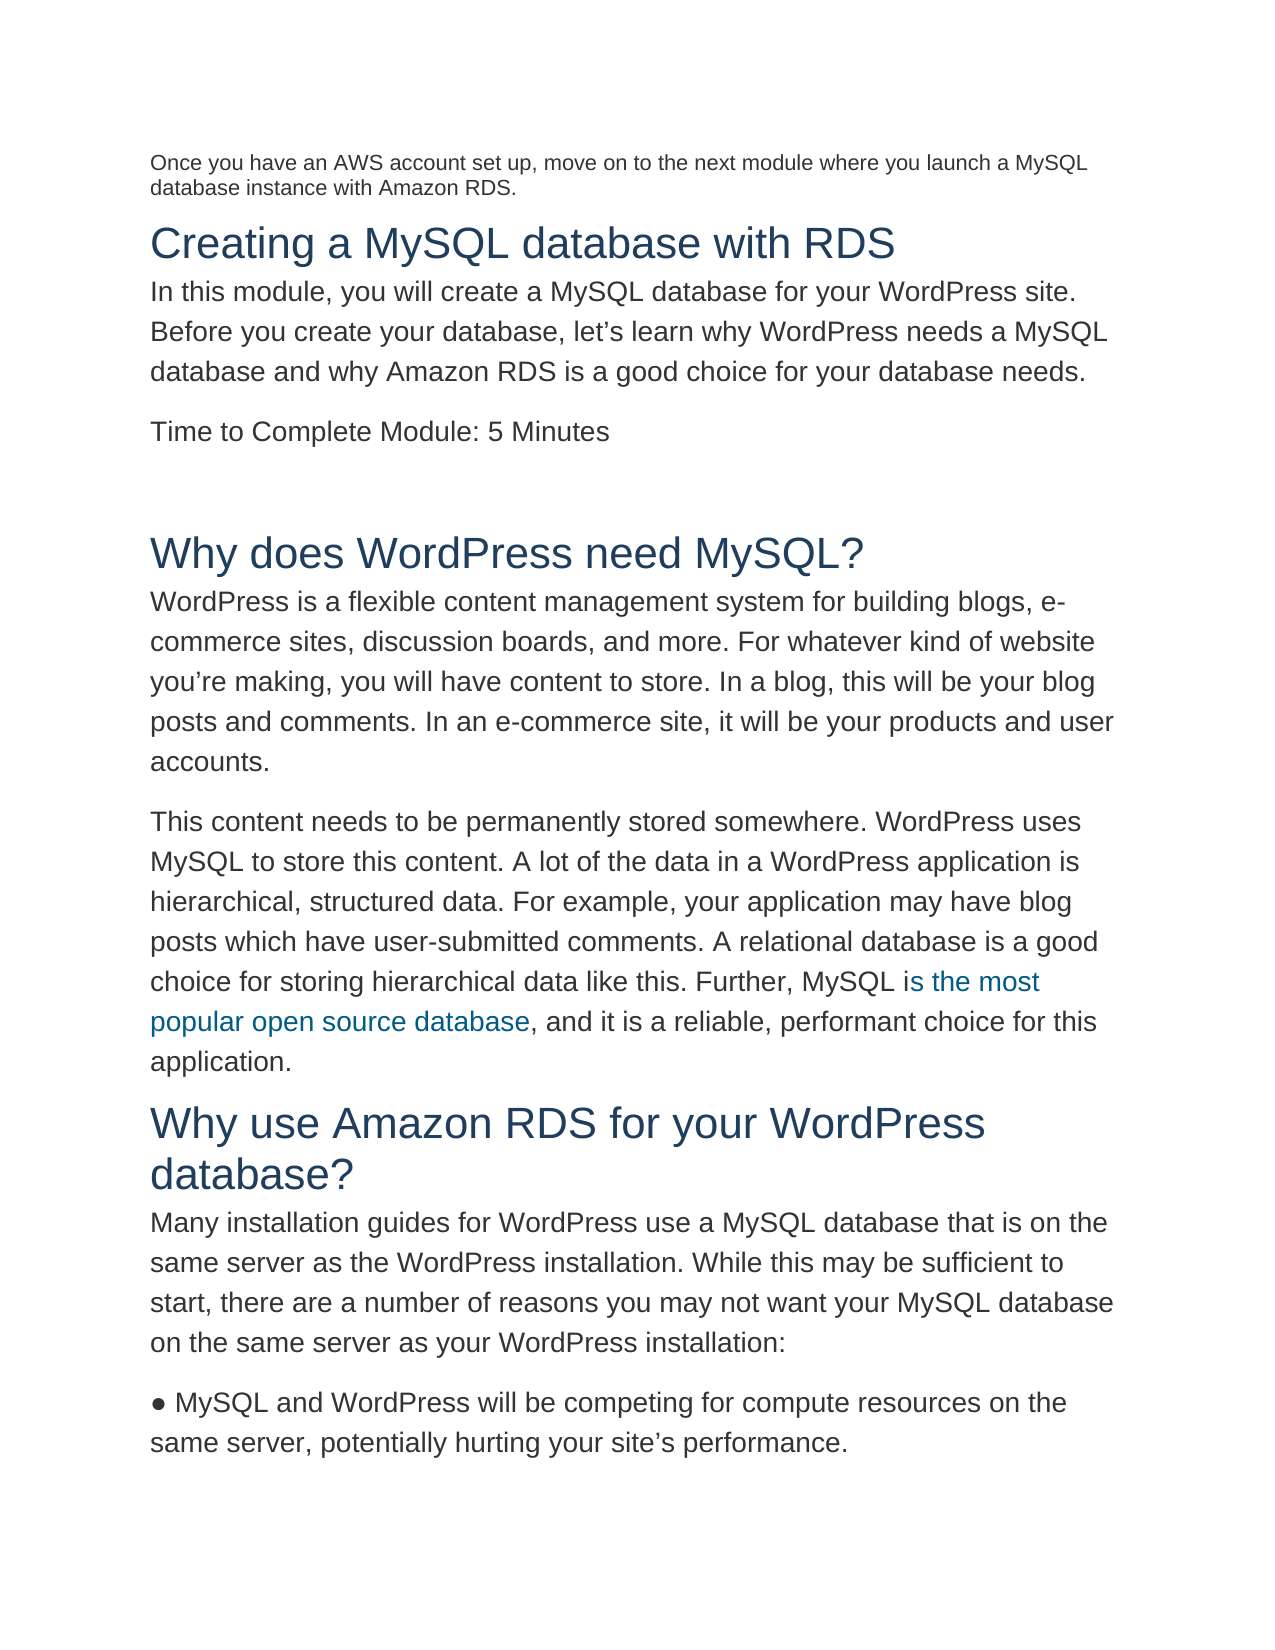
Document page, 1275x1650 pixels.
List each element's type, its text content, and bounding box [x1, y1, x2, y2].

text Once you have an AWS account set up, move on to the next module where you launch a MySQL database instance with Amazon RDS. [150, 150, 1125, 200]
text ● MySQL and WordPress will be competing for compute resources on the same server, potentially hurting your site’s performance. [150, 1378, 1125, 1458]
text Time to Complete Module: 5 Minutes [150, 407, 1125, 447]
subtitle Why does WordPress need MySQL? [150, 527, 1125, 578]
text This content needs to be permanently stored somewhere. WordPress uses MySQL to store this content. A lot of the data in a WordPress application is hierarchical, structured data. For example, your application may have blog posts which have user-submitted comments. A relational database is a good choice for storing hierarchical data like this. Further, MySQL is the most popular open source database, and it is a reliable, performant choice for this application. [150, 798, 1125, 1078]
text WordPress is a flexible content management system for building blogs, e-commerce sites, discussion boards, and more. For whatever kind of website you’re making, you will have content to store. In a blog, this will be your blog posts and comments. In an e-commerce site, it will be your products and user accounts. [150, 578, 1125, 778]
subtitle Creating a MySQL database with RDS [150, 217, 1125, 267]
text In this module, you will create a MySQL database for your WordPress site. Before you create your database, let’s learn why WordPress needs a MySQL database and why Amazon RDS is a good choice for your database needs. [150, 267, 1125, 387]
subtitle Why use Amazon RDS for your WordPress database? [150, 1098, 1125, 1198]
text Many installation guides for WordPress use a MySQL database that is on the same server as the WordPress installation. While this may be sufficient to start, there are a number of reasons you may not want your MySQL database on the same server as your WordPress installation: [150, 1198, 1125, 1358]
